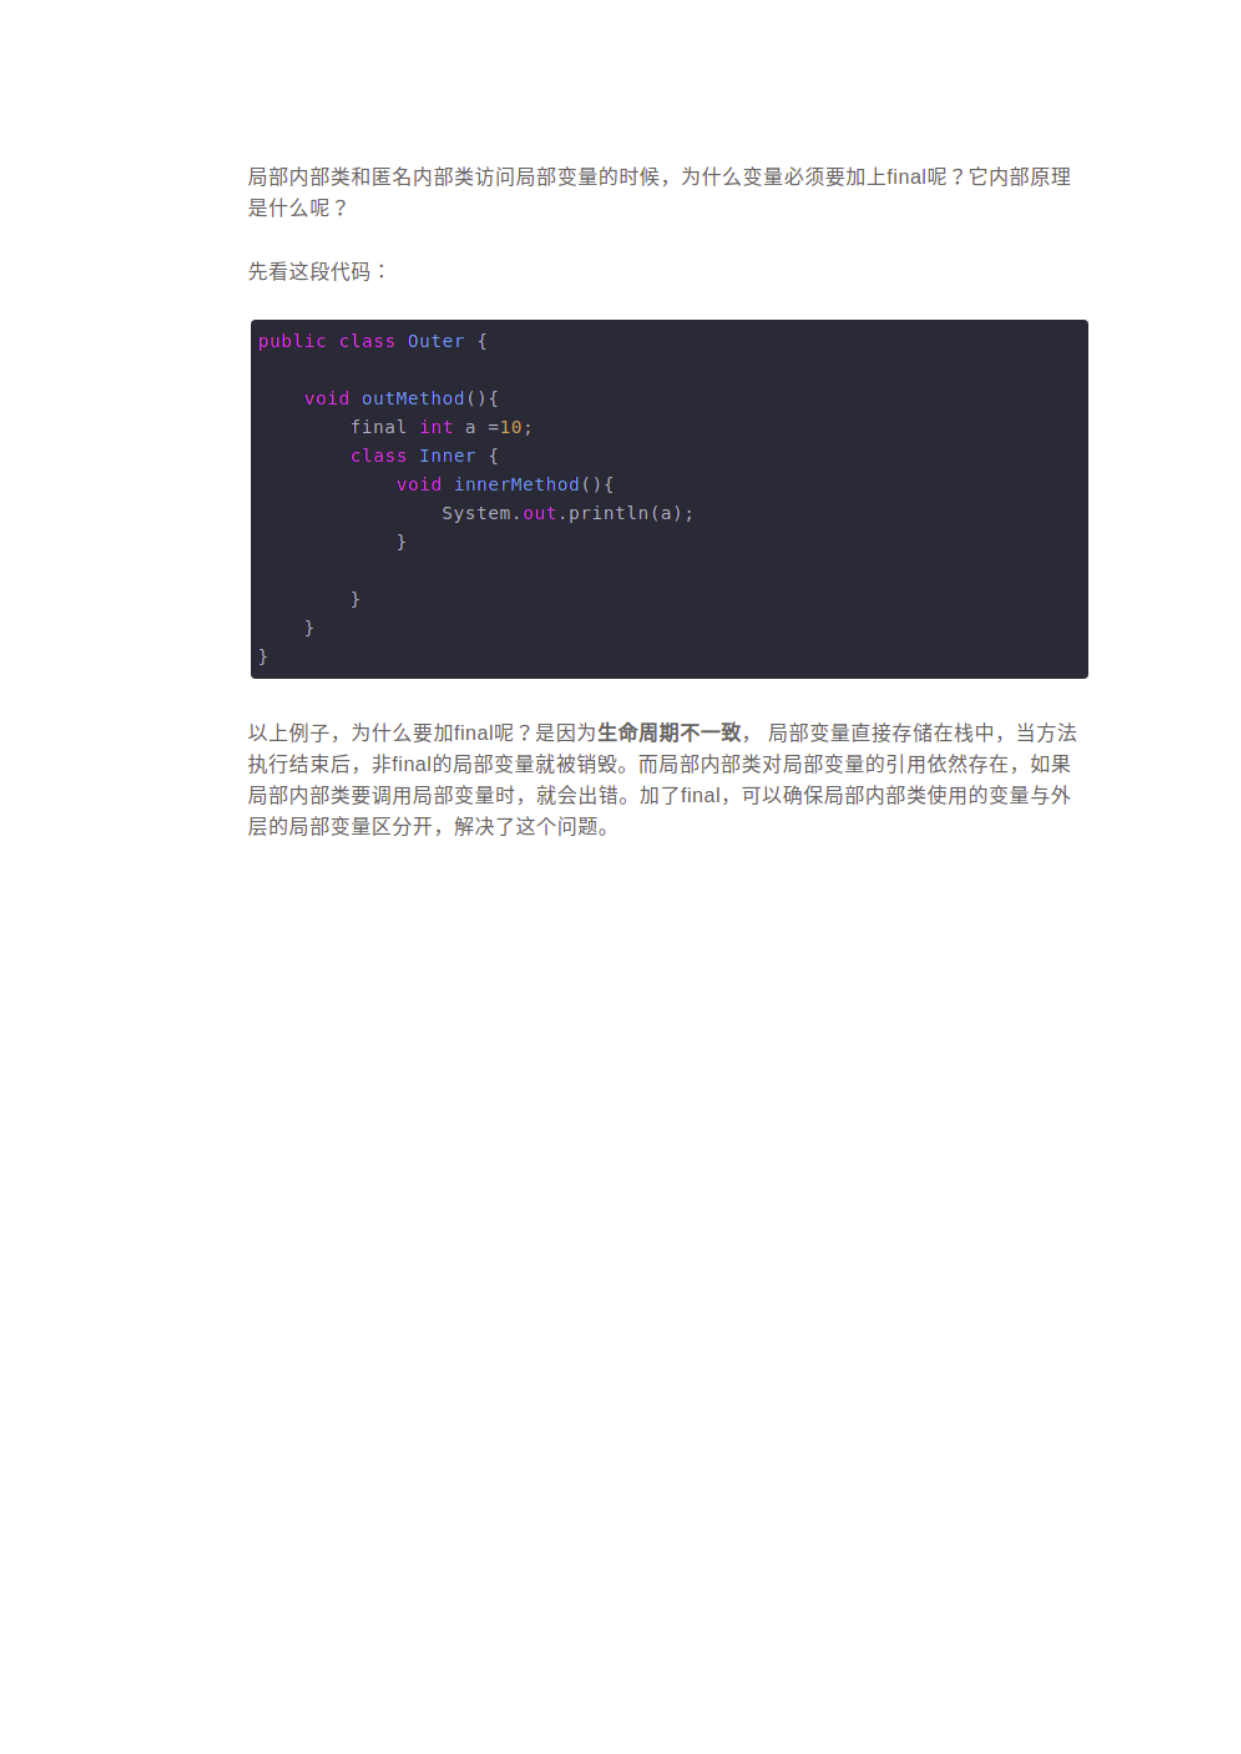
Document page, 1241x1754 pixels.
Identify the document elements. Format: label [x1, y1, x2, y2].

picture [231, 150, 1096, 856]
